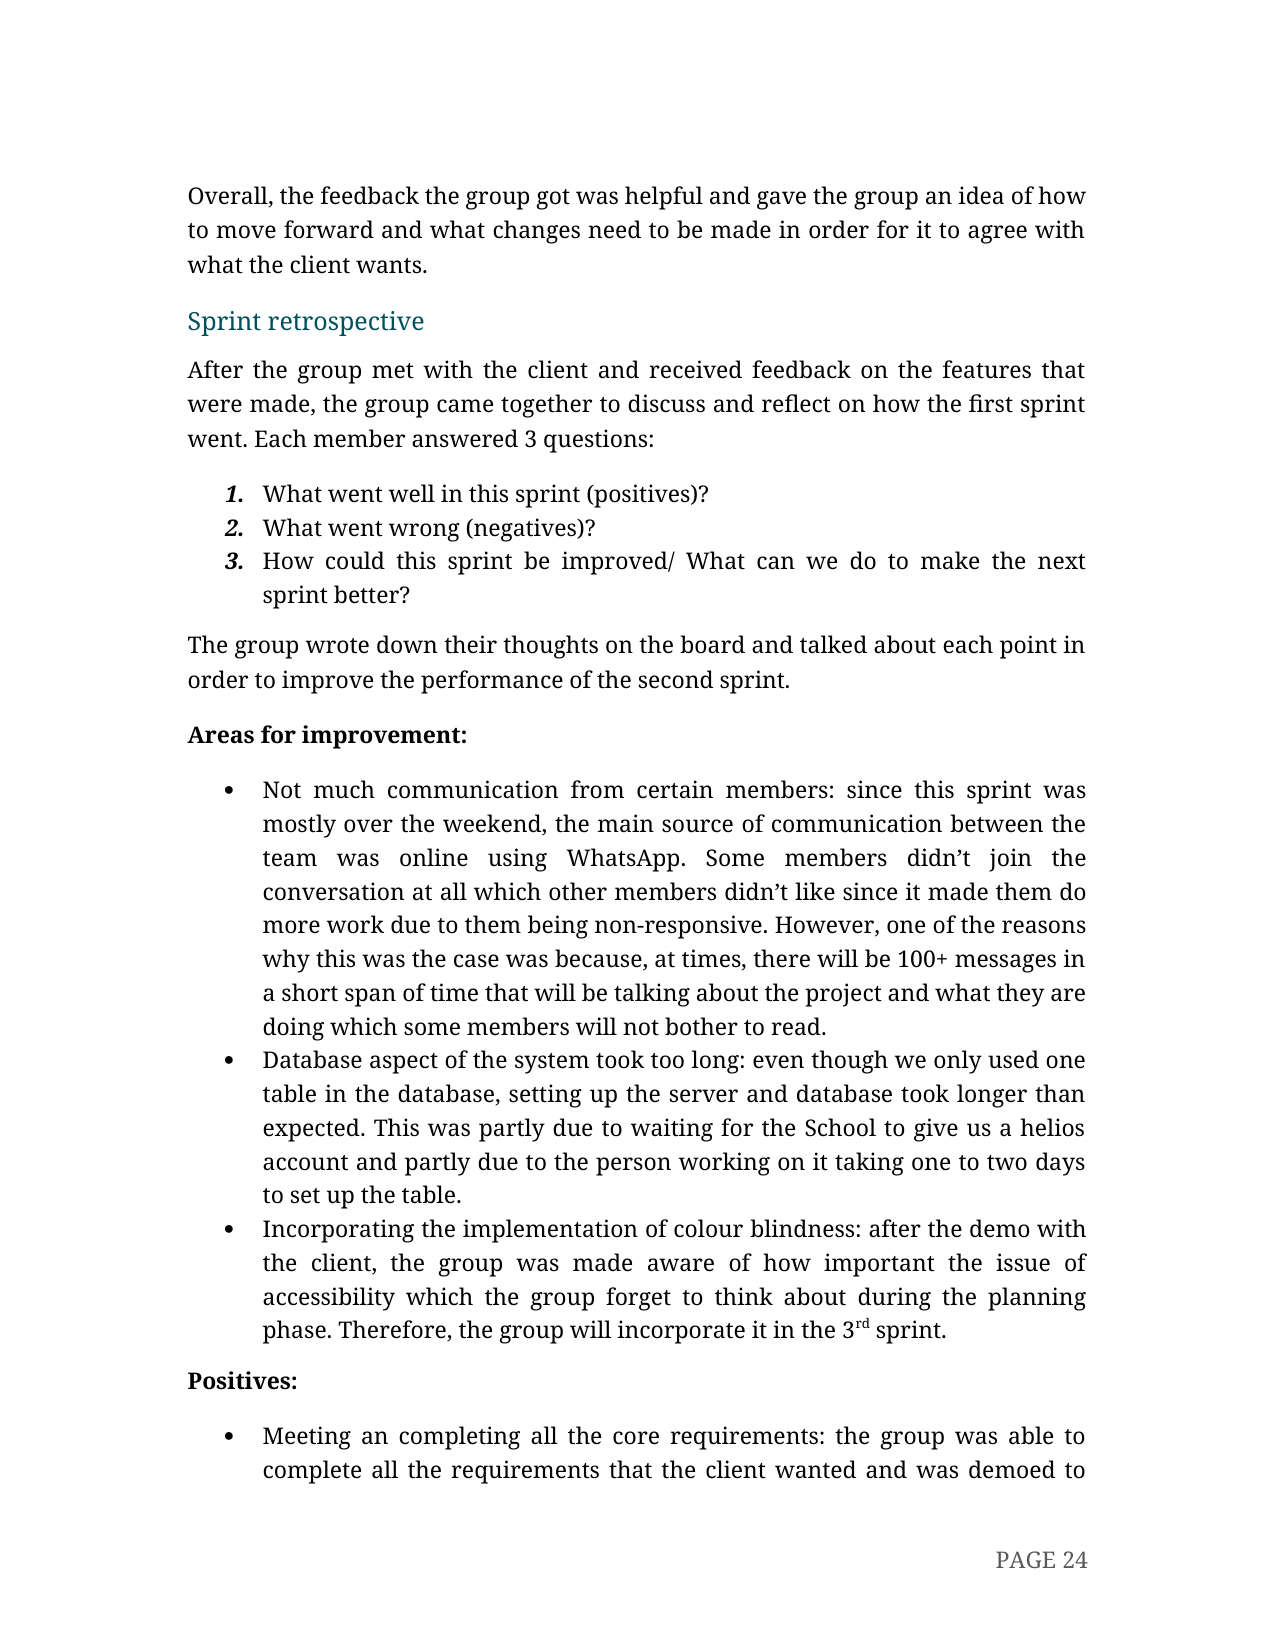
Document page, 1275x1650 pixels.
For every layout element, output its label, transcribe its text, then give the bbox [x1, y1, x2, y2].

list Incorporating the implementation of colour blindness: after the demo with the client, the group was made aware of how important the issue of accessibility which the group forget to think about during the planning phase. Therefore, the group will incorporate it in the 3rd sprint. [225, 1213, 1087, 1346]
list Database aspect of the system took too long: even though we only used one table in the database, setting up the server and database took longer than expected. This was partly due to waiting for the School to give us a helios account and partly due to the person working on it taking one to two days to set up the table. [225, 1044, 1087, 1211]
text After the group met with the client and received feedback on the features that were made, the group came together to discuss and reflect on how the first sprint went. Each member answered 3 questions: [187, 354, 1087, 454]
list What went well in this sprint (positives)? [225, 478, 1087, 509]
text Areas for improvement: [187, 719, 1087, 750]
text The group wrote down their thoughts on the board and talked about each point in order to improve the performance of the second sprint. [187, 629, 1087, 695]
list How could this sprint be improved/ What can we do to make the next sprint better? [225, 545, 1087, 610]
list What went wrong (negatives)? [225, 512, 1087, 543]
text Positives: [187, 1365, 1087, 1396]
list Not much communication from certain members: since this sprint was mostly over the weekend, the main source of communication between the team was online using WhatsApp. Some members didn’t join the conversation at all which other members didn’t like since it made them do more work due to them being non-responsive. However, one of the reasons why this was the case was because, at times, there will be 100+ messages in a short span of time that will be talking about the project and what they are doing which some members will not bother to read. [225, 774, 1087, 1042]
text Overall, the feedback the group got was helpful and gave the group an idea of how to move forward and what changes need to be made in order for it to agree with what the client wants. [187, 180, 1087, 280]
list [225, 1420, 1087, 1485]
subtitle Sprint retrospective [187, 304, 1087, 338]
